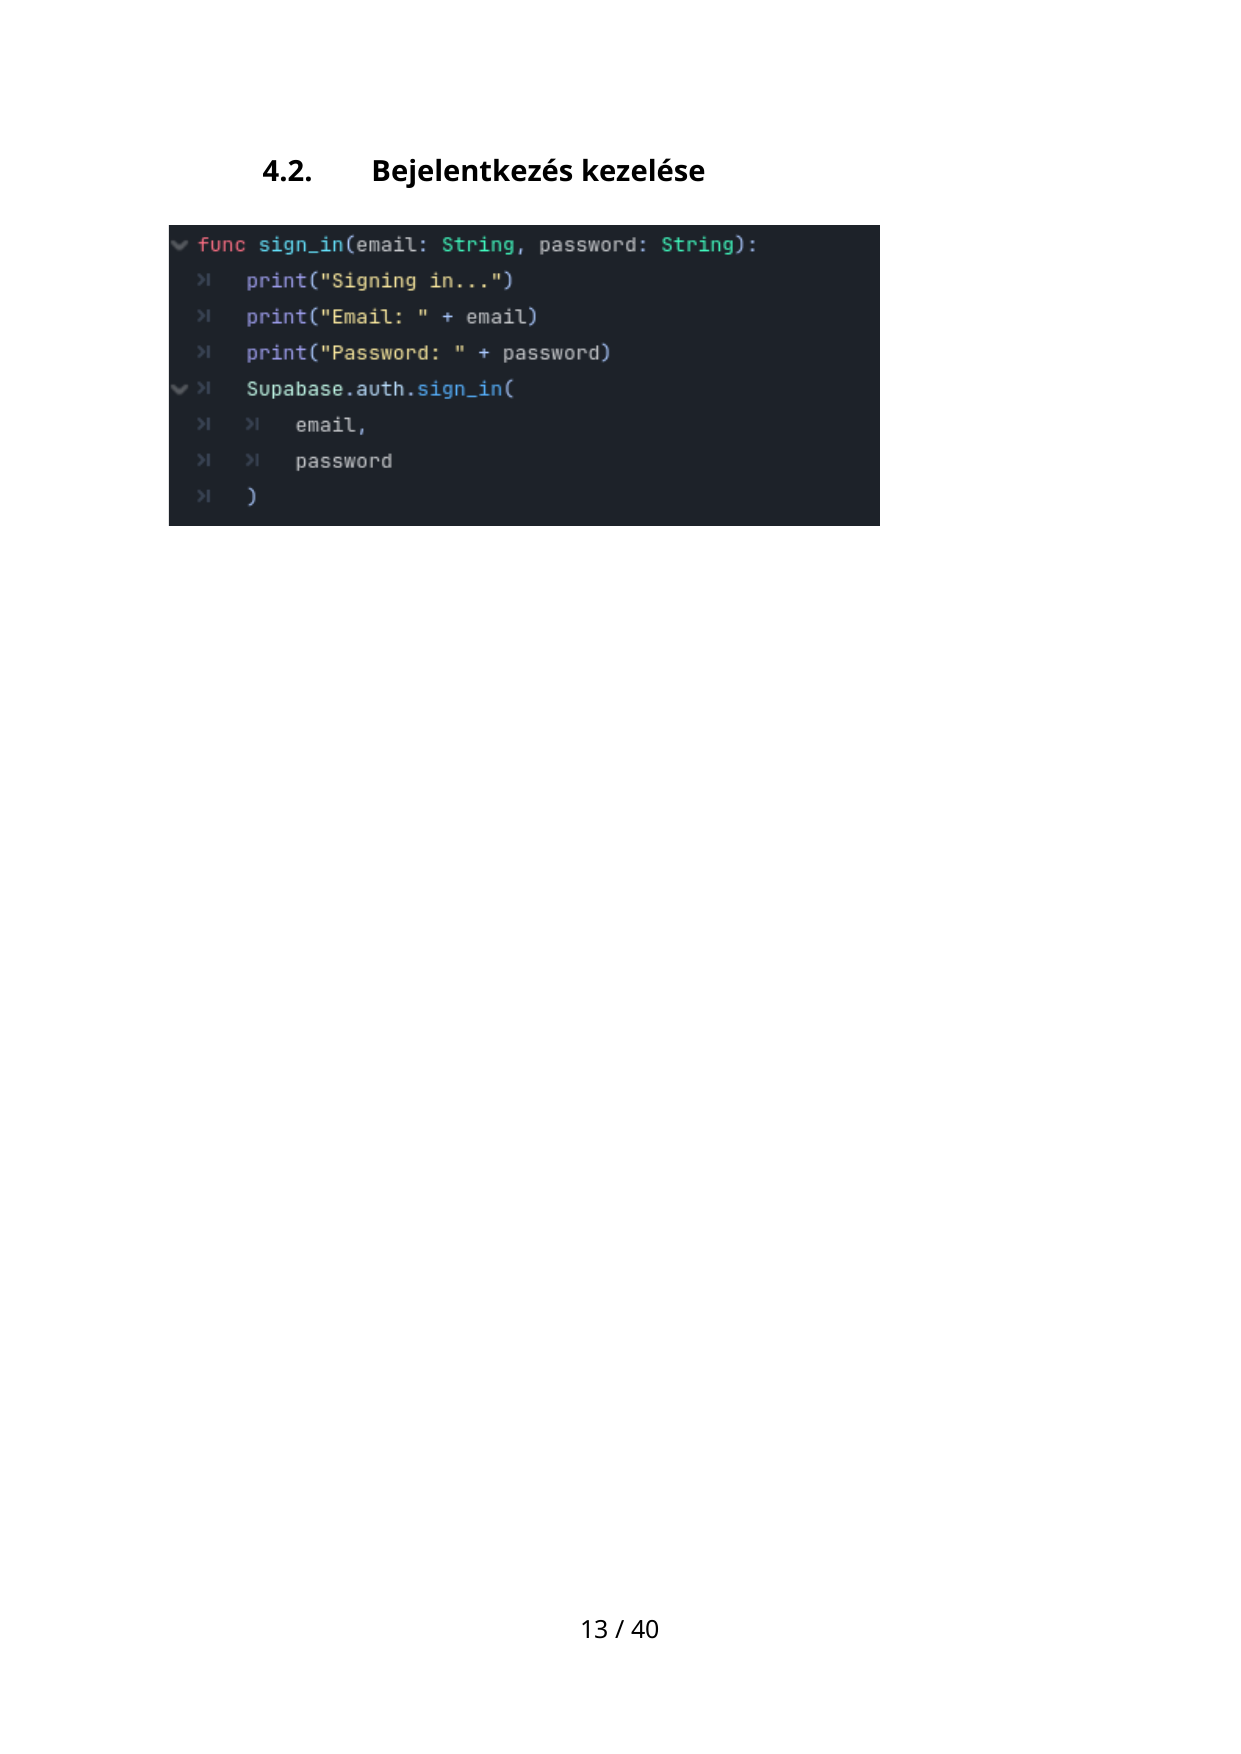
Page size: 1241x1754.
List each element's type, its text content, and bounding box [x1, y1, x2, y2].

subtitle Bejelentkezés kezelése [262, 150, 1090, 190]
